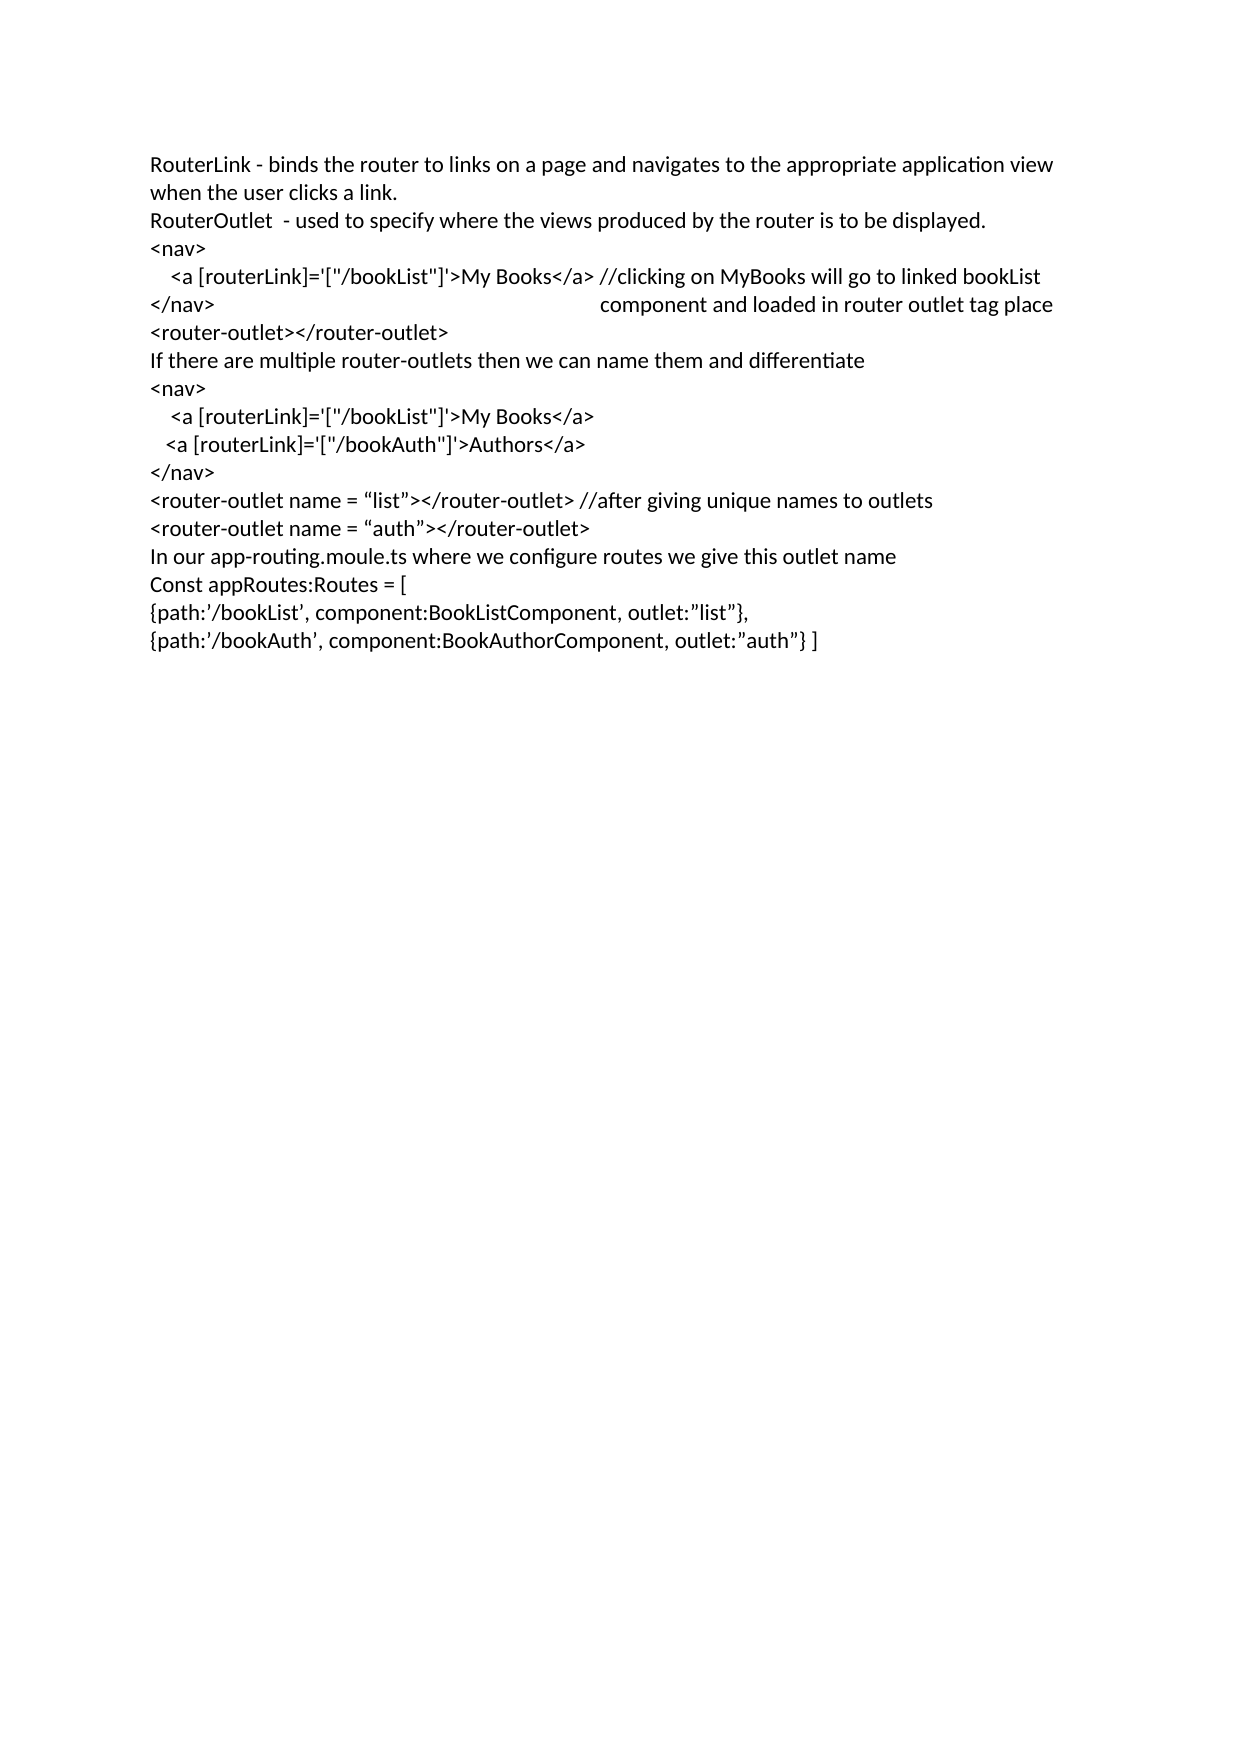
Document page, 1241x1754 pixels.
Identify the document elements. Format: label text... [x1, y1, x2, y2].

text {path:’/bookList’, component:BookListComponent, outlet:”list”}, [150, 598, 1090, 626]
text <a [routerLink]='["/bookList"]'>My Books</a> //clicking on MyBooks will go to linked bookList [150, 262, 1090, 290]
text Const appRoutes:Routes = [ [150, 570, 1090, 598]
text </nav> component and loaded in router outlet tag place [150, 290, 1090, 318]
text <router-outlet name = “list”></router-outlet> //after giving unique names to outlets [150, 486, 1090, 514]
text RouterOutlet - used to specify where the views produced by the router is to be displayed. [150, 206, 1090, 234]
text <a [routerLink]='["/bookAuth"]'>Authors</a> [150, 430, 1090, 458]
text <router-outlet></router-outlet> [150, 318, 1090, 346]
text RouterLink - binds the router to links on a page and navigates to the appropriate application view when the user clicks a link. [150, 150, 1090, 206]
text {path:’/bookAuth’, component:BookAuthorComponent, outlet:”auth”} ] [150, 626, 1090, 654]
text <nav> [150, 234, 1090, 262]
text If there are multiple router-outlets then we can name them and differentiate [150, 346, 1090, 374]
text <nav> [150, 374, 1090, 402]
text <a [routerLink]='["/bookList"]'>My Books</a> [150, 402, 1090, 430]
text <router-outlet name = “auth”></router-outlet> [150, 514, 1090, 542]
text In our app-routing.moule.ts where we configure routes we give this outlet name [150, 542, 1090, 570]
text </nav> [150, 458, 1090, 486]
